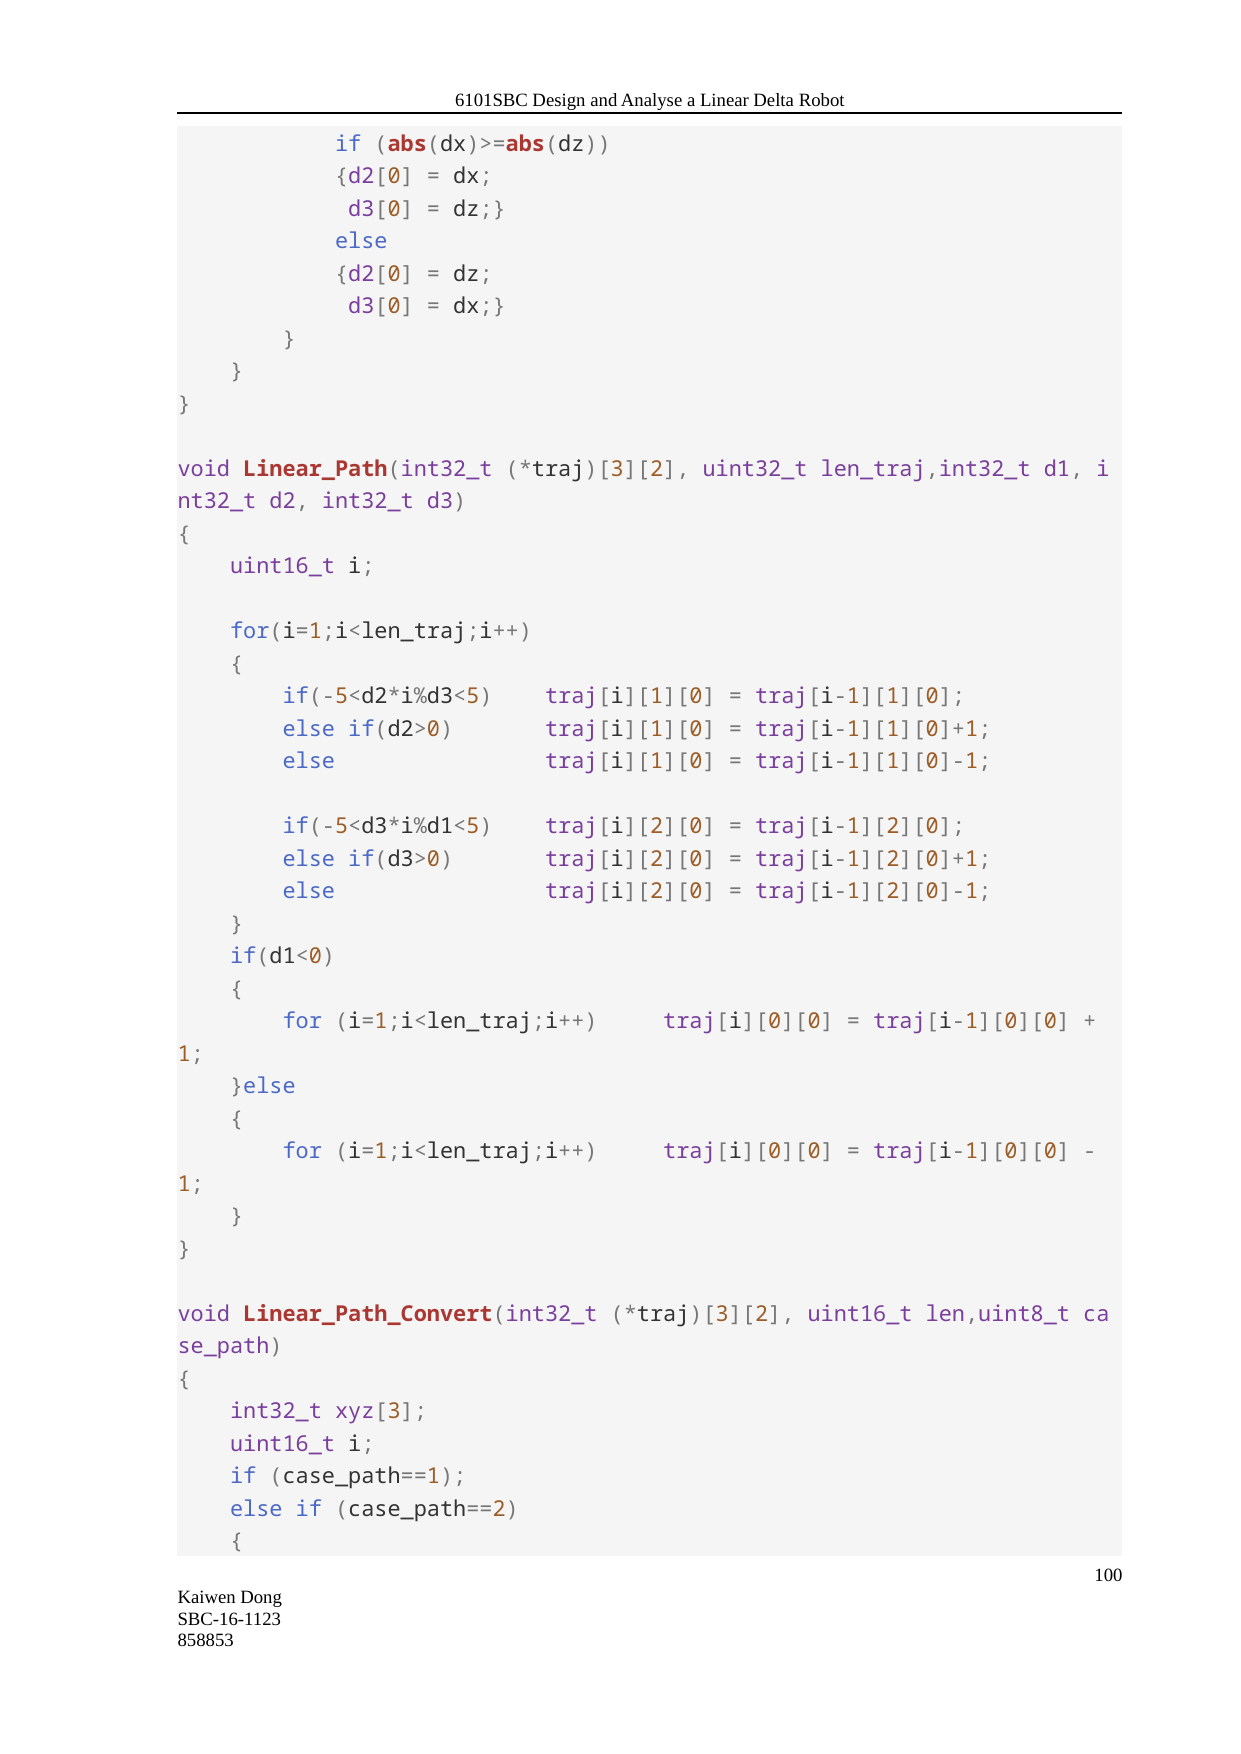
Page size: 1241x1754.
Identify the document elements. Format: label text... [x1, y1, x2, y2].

text { [177, 516, 1122, 549]
text for (i=1;i<len_traj;i++) traj[i][0][0] = traj[i-1][0][0] - 1; [177, 1134, 1122, 1199]
text } [177, 906, 1122, 939]
text { [177, 1101, 1122, 1134]
text int32_t xyz[3]; [177, 1394, 1122, 1426]
text { [177, 646, 1122, 679]
text for (i=1;i<len_traj;i++) traj[i][0][0] = traj[i-1][0][0] + 1; [177, 1004, 1122, 1069]
text else if(d3>0) traj[i][2][0] = traj[i-1][2][0]+1; [177, 841, 1122, 874]
text d3[0] = dx;} [177, 289, 1122, 321]
text if (case_path==1); [177, 1459, 1122, 1491]
text }else [177, 1069, 1122, 1101]
text } [177, 1231, 1122, 1264]
text {d2[0] = dz; [177, 256, 1122, 289]
text for(i=1;i<len_traj;i++) [177, 614, 1122, 646]
text if(d1<0) [177, 939, 1122, 971]
text else if (case_path==2) [177, 1491, 1122, 1524]
text else [177, 224, 1122, 256]
text if(-5<d3*i%d1<5) traj[i][2][0] = traj[i-1][2][0]; [177, 809, 1122, 841]
text } [177, 354, 1122, 386]
text uint16_t i; [177, 1426, 1122, 1459]
text void Linear_Path_Convert(int32_t (*traj)[3][2], uint16_t len,uint8_t case_path) [177, 1296, 1122, 1361]
text else if(d2>0) traj[i][1][0] = traj[i-1][1][0]+1; [177, 711, 1122, 744]
text d3[0] = dz;} [177, 191, 1122, 224]
text void Linear_Path(int32_t (*traj)[3][2], uint32_t len_traj,int32_t d1, int32_t d2, int32_t d3) [177, 451, 1122, 516]
text } [177, 386, 1122, 419]
text uint16_t i; [177, 549, 1122, 581]
text { [177, 1361, 1122, 1394]
text else traj[i][2][0] = traj[i-1][2][0]-1; [177, 874, 1122, 906]
text if (abs(dx)>=abs(dz)) [177, 126, 1122, 159]
text { [177, 1524, 1122, 1556]
text if(-5<d2*i%d3<5) traj[i][1][0] = traj[i-1][1][0]; [177, 679, 1122, 711]
text } [177, 1199, 1122, 1231]
text else traj[i][1][0] = traj[i-1][1][0]-1; [177, 744, 1122, 776]
text { [177, 971, 1122, 1004]
text } [177, 321, 1122, 354]
text {d2[0] = dx; [177, 159, 1122, 191]
